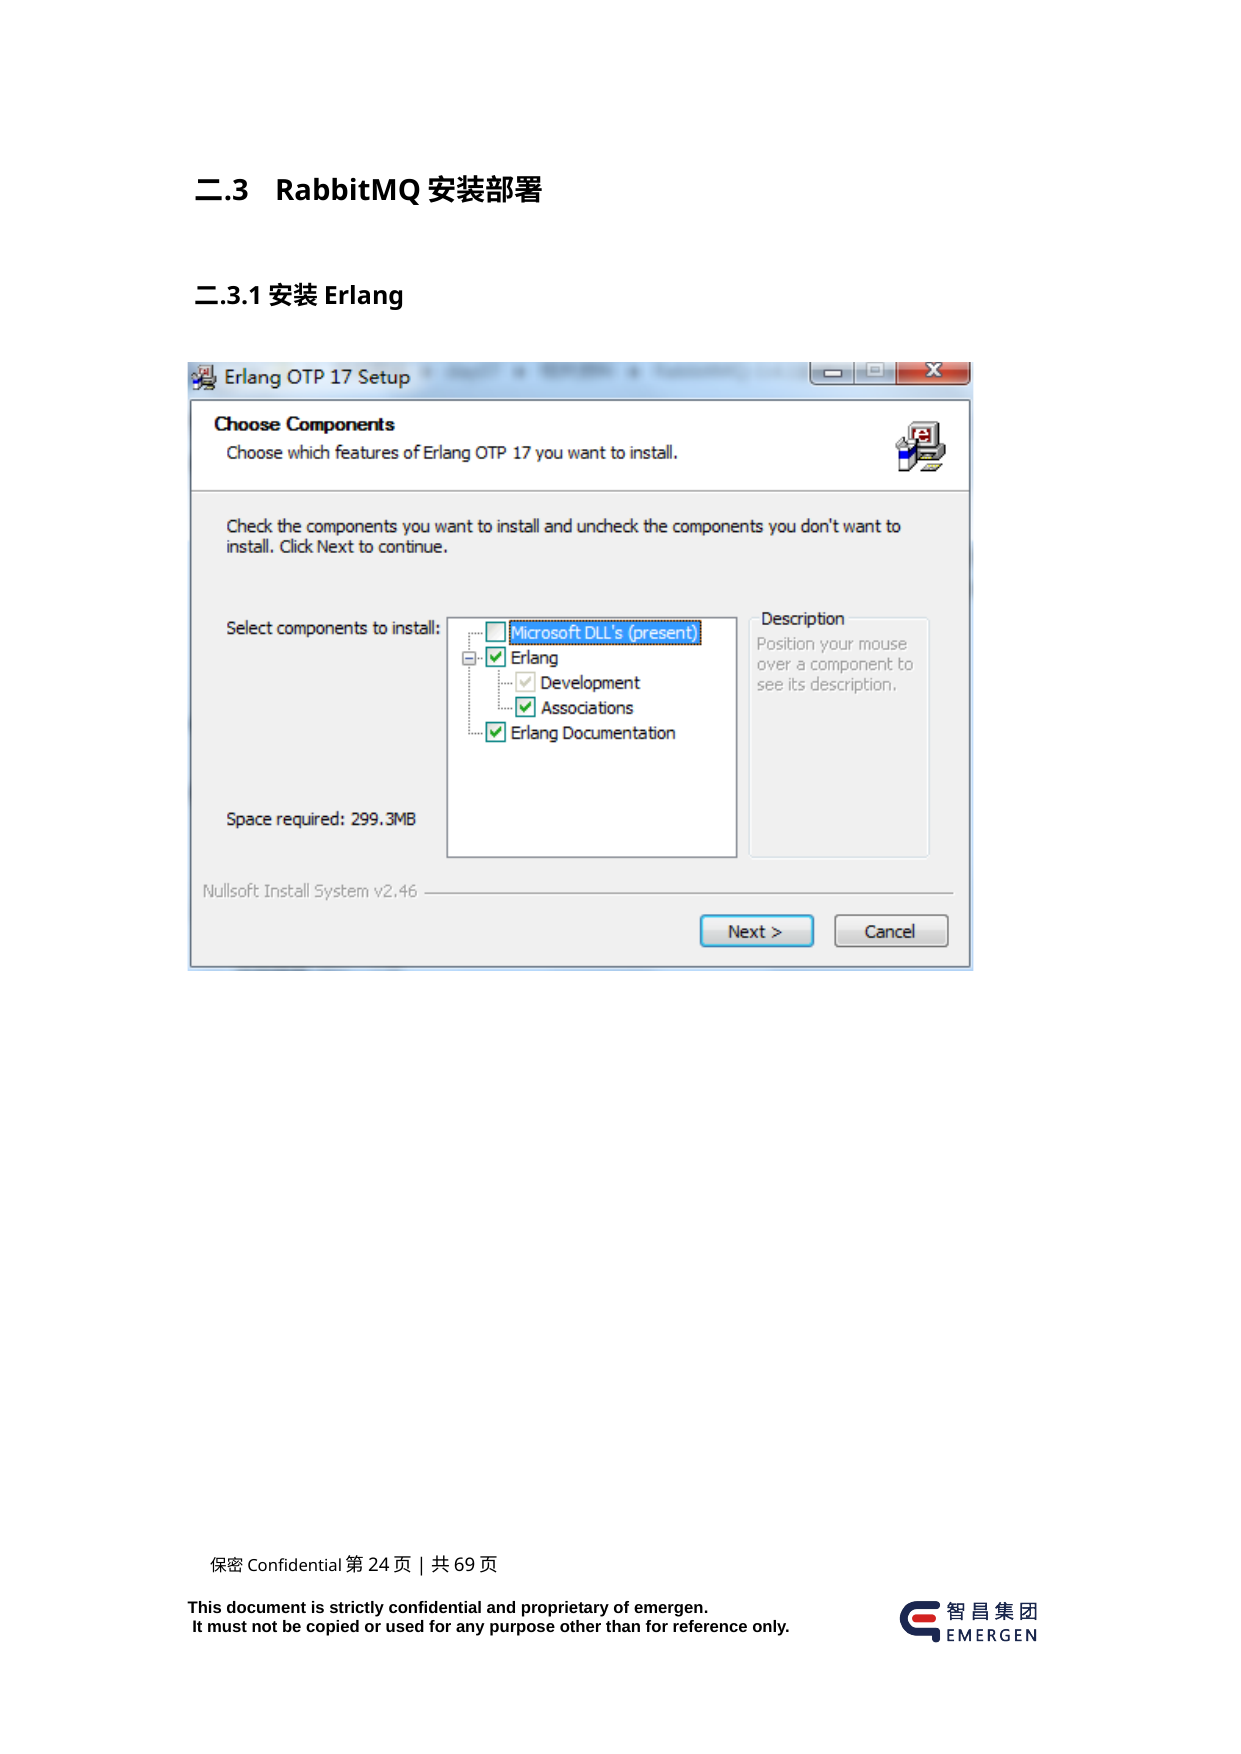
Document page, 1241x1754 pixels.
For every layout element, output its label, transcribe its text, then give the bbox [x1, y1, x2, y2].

picture [187, 362, 974, 971]
subtitle RabbitMQ安装部署 [194, 153, 1053, 221]
subtitle 安装Erlang [194, 259, 1053, 327]
picture [871, 1550, 1064, 1689]
